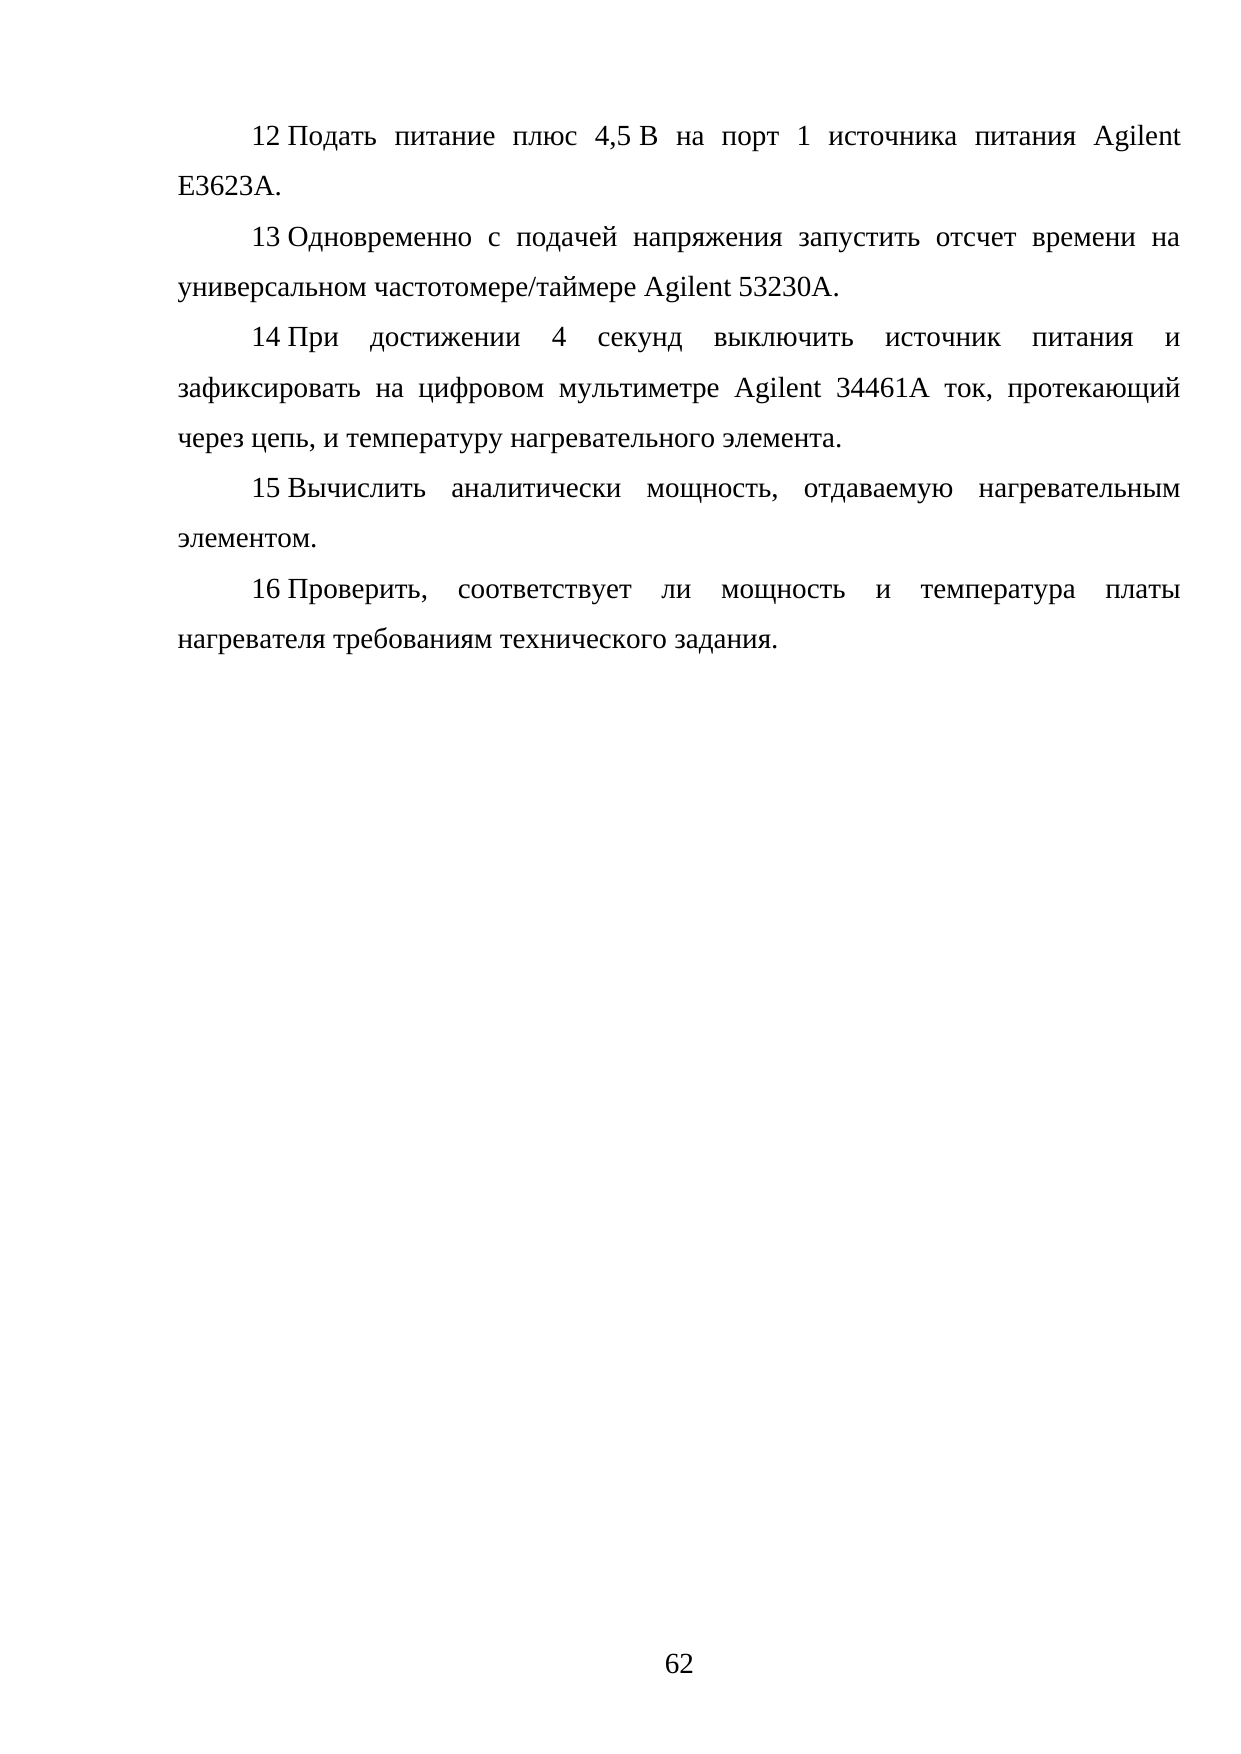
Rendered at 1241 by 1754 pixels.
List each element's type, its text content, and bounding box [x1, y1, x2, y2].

text 12 Подать питание плюс 4,5 В на порт 1 источника питания Agilent E3623A. [177, 118, 1181, 202]
text 15 Вычислить аналитически мощность, отдаваемую нагревательным элементом. [177, 470, 1181, 554]
text 14 При достижении 4 секунд выключить источник питания и зафиксировать на цифровом мультиметре Agilent 34461A ток, протекающий через цепь, и температуру нагревательного элемента. [177, 319, 1181, 453]
text 16 Проверить, соответствует ли мощность и температура платы нагревателя требованиям технического задания. [177, 571, 1181, 655]
text 13 Одновременно с подачей напряжения запустить отсчет времени на универсальном частотомере/таймере Agilent 53230A. [177, 219, 1181, 303]
